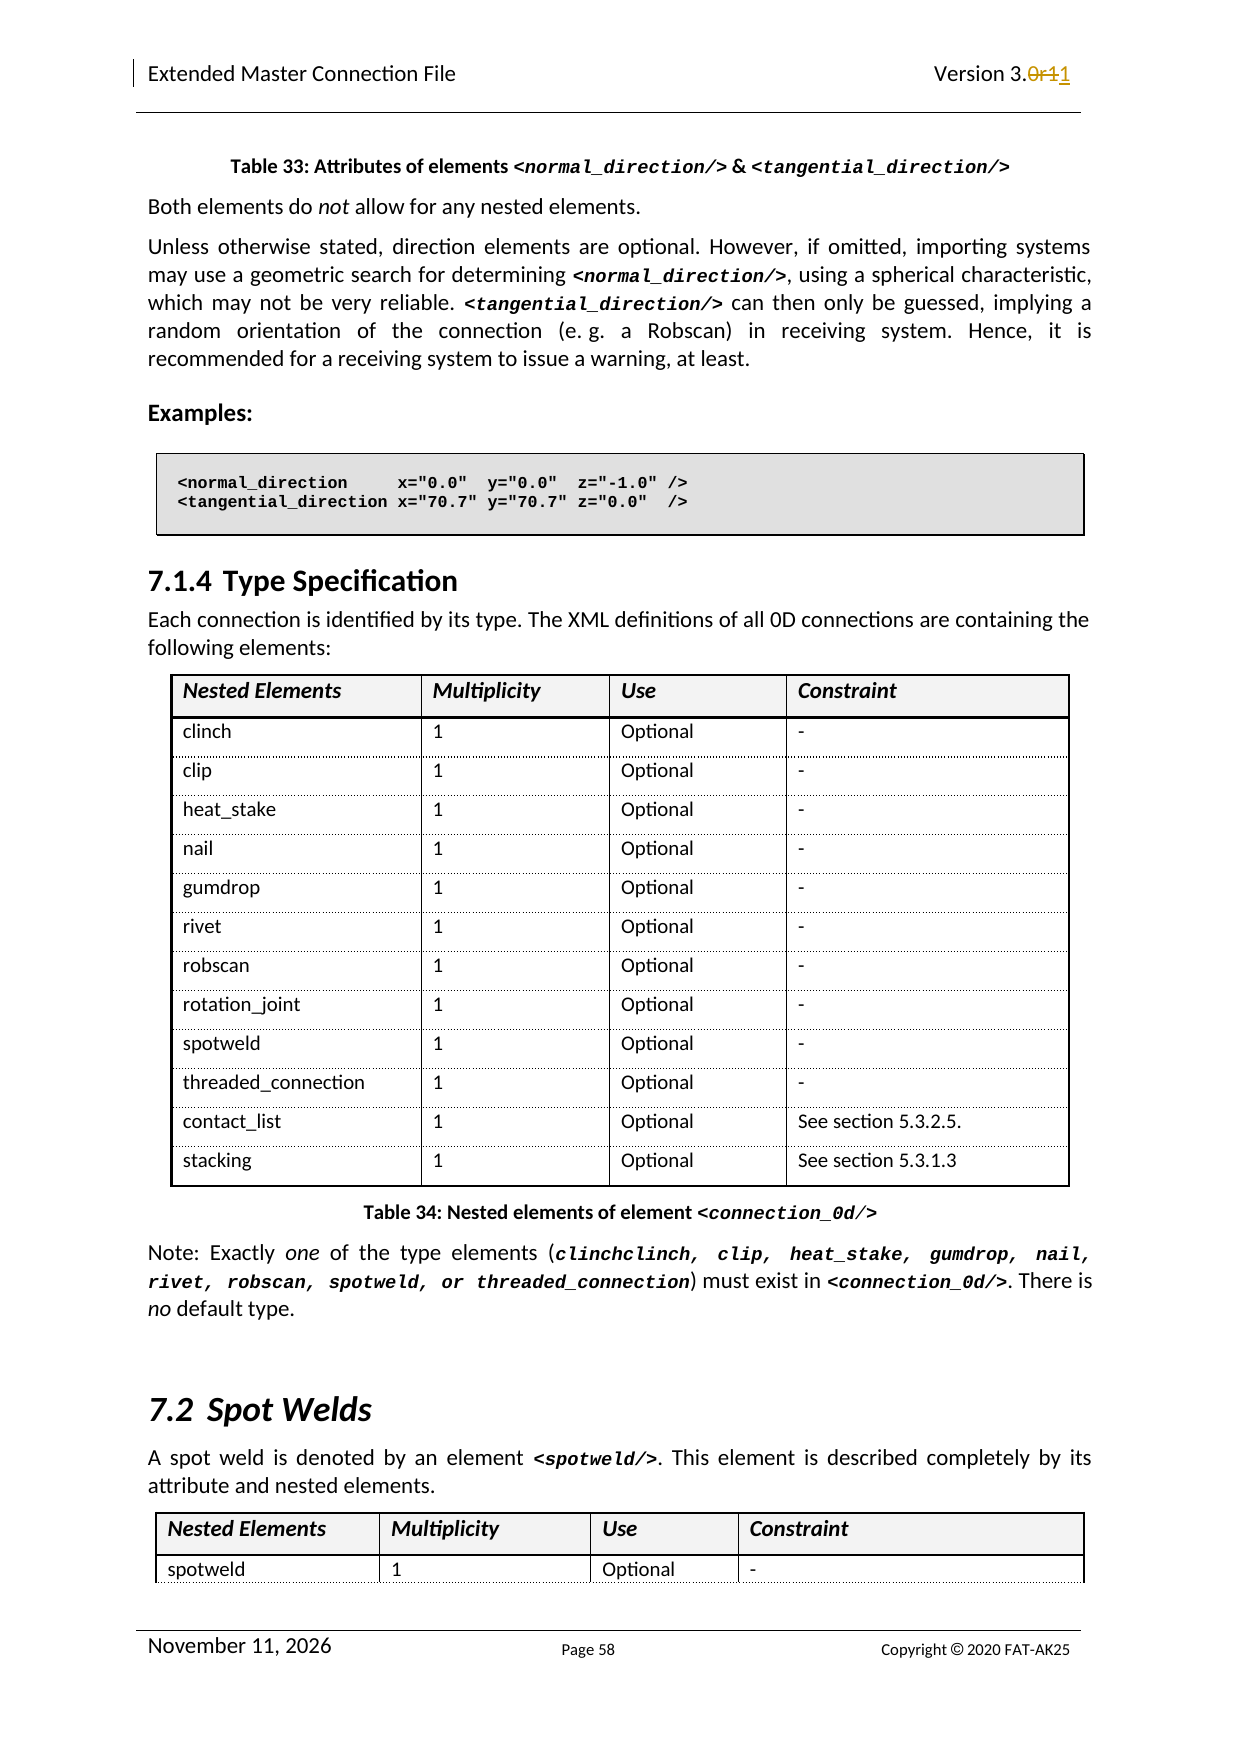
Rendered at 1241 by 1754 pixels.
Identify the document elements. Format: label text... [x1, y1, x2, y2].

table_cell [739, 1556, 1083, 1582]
text Each connection is identified by its type. The XML definitions of all 0D connections are containing the following elements: [148, 605, 1092, 661]
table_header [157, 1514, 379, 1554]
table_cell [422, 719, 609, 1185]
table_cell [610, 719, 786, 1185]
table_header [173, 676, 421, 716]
text Examples: [148, 398, 1092, 428]
subtitle Spot Welds [148, 1387, 1092, 1431]
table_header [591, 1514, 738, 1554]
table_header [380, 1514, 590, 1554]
text Both elements do not allow for any nested elements. [148, 192, 1092, 220]
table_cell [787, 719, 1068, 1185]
text Unless otherwise stated, direction elements are optional. However, if omitted, importing systems may use a geometric search for determining <normal_direction/>, using a spherical characteristic, which may not be very reliable. <tangential_direction/> can then only be guessed, implying a random orientation of the connection (e. g. a Robscan) in receiving system. Hence, it is recommended for a receiving system to issue a warning, at least. [148, 232, 1092, 373]
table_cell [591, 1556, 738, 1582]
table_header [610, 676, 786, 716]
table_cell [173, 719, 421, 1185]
text <normal_direction x="0.0" y="0.0" z="-1.0" /> [157, 472, 1083, 491]
subtitle Type Specification [148, 561, 1092, 599]
text Table 33: Attributes of elements <normal_direction/> & <tangential_direction/> [148, 154, 1092, 179]
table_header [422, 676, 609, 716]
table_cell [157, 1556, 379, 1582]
text <tangential_direction x="70.7" y="70.7" z="0.0" /> [157, 491, 1083, 510]
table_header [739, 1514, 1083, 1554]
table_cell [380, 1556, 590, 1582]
text Table 34: Nested elements of element <connection_0d/> [148, 1199, 1092, 1225]
text Note: Exactly one of the type elements (clinchclinch, clip, heat_stake, gumdrop, nail, rivet, robscan, spotweld, or threaded_connection) must exist in <connection_0d/>. There is no default type. [148, 1238, 1092, 1322]
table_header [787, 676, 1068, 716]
text A spot weld is denoted by an element <spotweld/>. This element is described completely by its attribute and nested elements. [148, 1443, 1092, 1499]
